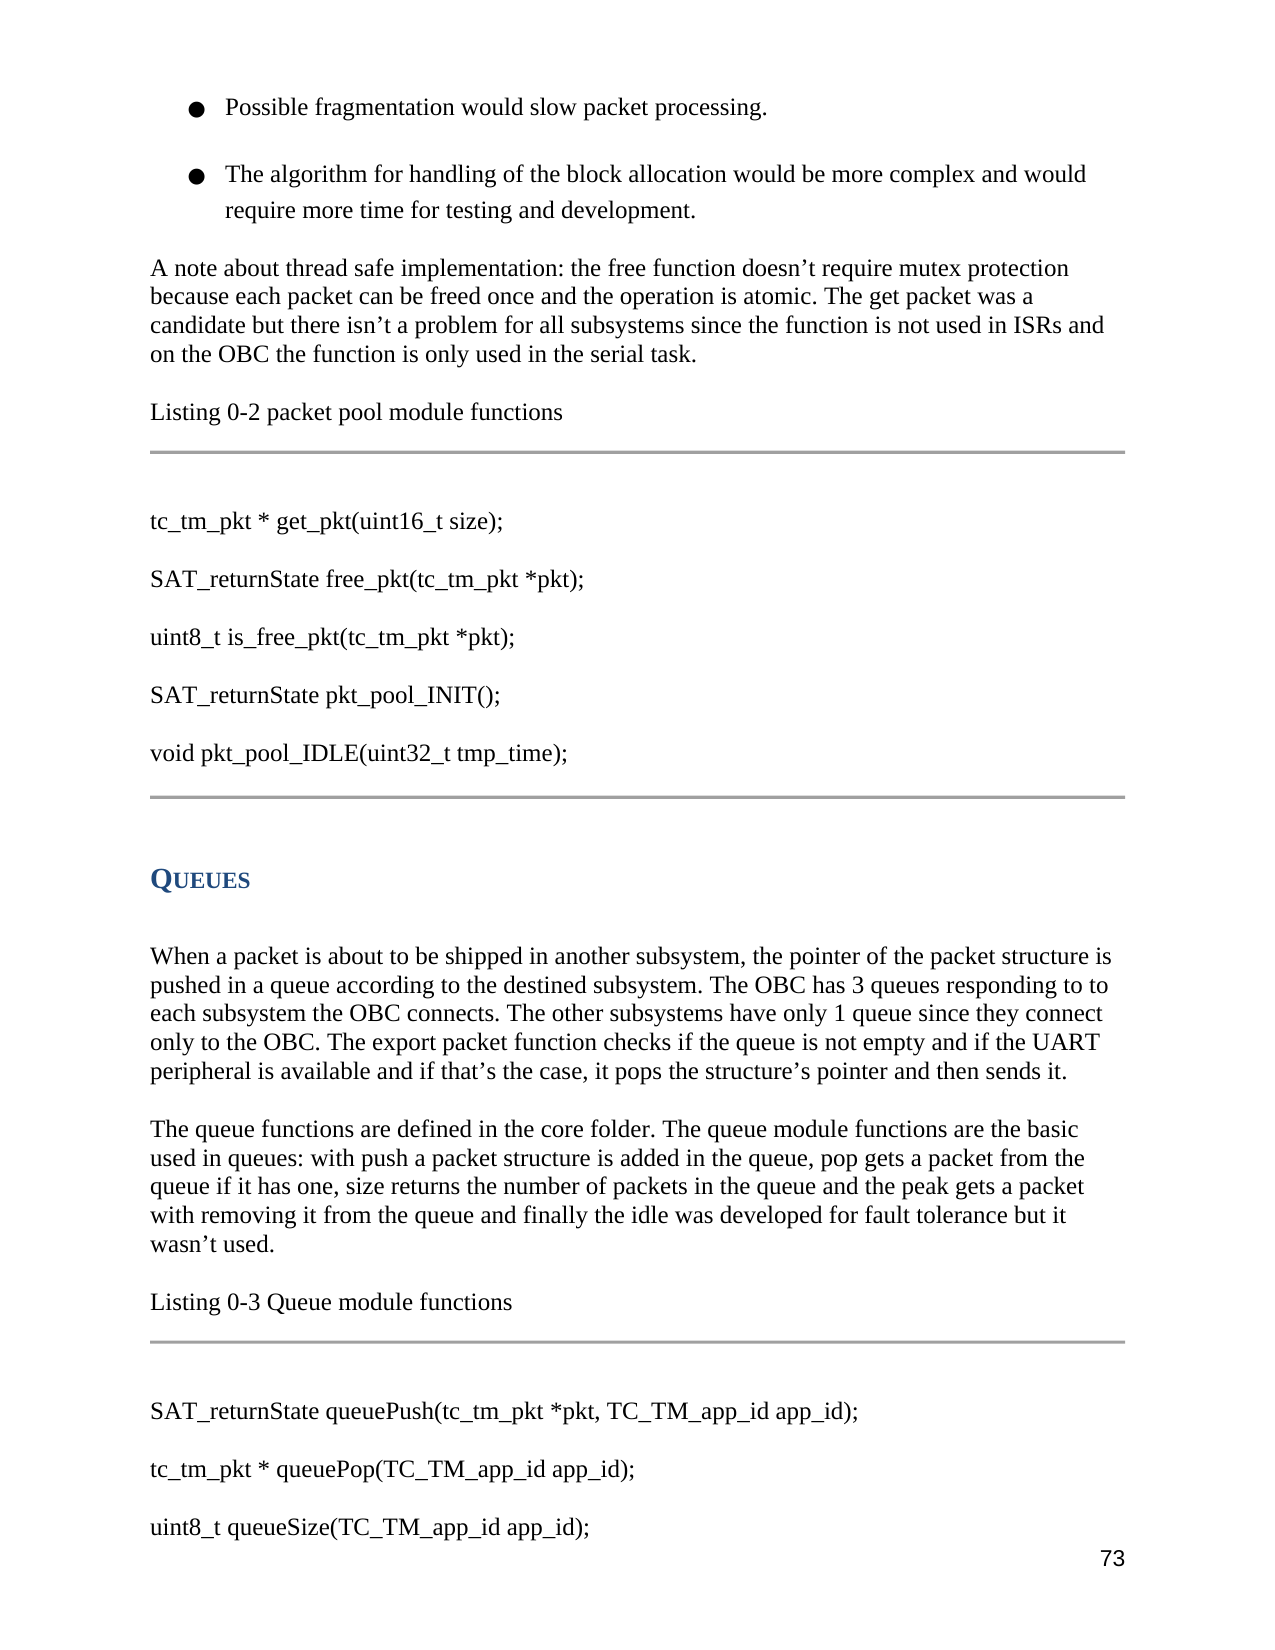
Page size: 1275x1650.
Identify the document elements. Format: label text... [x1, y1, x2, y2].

text void pkt_pool_IDLE(uint32_t tmp_time); [150, 738, 1125, 767]
subtitle Queues [150, 861, 1089, 895]
text uint8_t queueSize(TC_TM_app_id app_id); [150, 1512, 1125, 1541]
text The queue functions are defined in the core folder. The queue module functions are the basic used in queues: with push a packet structure is added in the queue, pop gets a packet from the queue if it has one, size returns the number of packets in the queue and the peak gets a packet with removing it from the queue and finally the idle was developed for fault tolerance but it wasn’t used. [150, 1114, 1125, 1258]
text uint8_t is_free_pkt(tc_tm_pkt *pkt); [150, 622, 1125, 651]
list Possible fragmentation would slow packet processing. [187, 84, 1125, 127]
text SAT_returnState pkt_pool_INIT(); [150, 680, 1125, 709]
text SAT_returnState free_pkt(tc_tm_pkt *pkt); [150, 564, 1125, 593]
text tc_tm_pkt * get_pkt(uint16_t size); [150, 506, 1125, 535]
text SAT_returnState queuePush(tc_tm_pkt *pkt, TC_TM_app_id app_id); [150, 1396, 1125, 1425]
text A note about thread safe implementation: the free function doesn’t require mutex protection because each packet can be freed once and the operation is atomic. The get packet was a candidate but there isn’t a problem for all subsystems since the function is not used in ISRs and on the OBC the function is only used in the serial task. [150, 253, 1125, 368]
list The algorithm for handling of the block allocation would be more complex and would require more time for testing and development. [187, 152, 1125, 223]
text Listing 0-2 packet pool module functions [150, 397, 1125, 426]
text tc_tm_pkt * queuePop(TC_TM_app_id app_id); [150, 1454, 1125, 1483]
text When a packet is about to be shipped in another subsystem, the pointer of the packet structure is pushed in a queue according to the destined subsystem. The OBC has 3 queues responding to to each subsystem the OBC connects. The other subsystems have only 1 queue since they connect only to the OBC. The export packet function checks if the queue is not empty and if the UART peripheral is available and if that’s the case, it pops the structure’s pointer and then sends it. [150, 941, 1125, 1085]
text Listing 0-3 Queue module functions [150, 1287, 1125, 1316]
